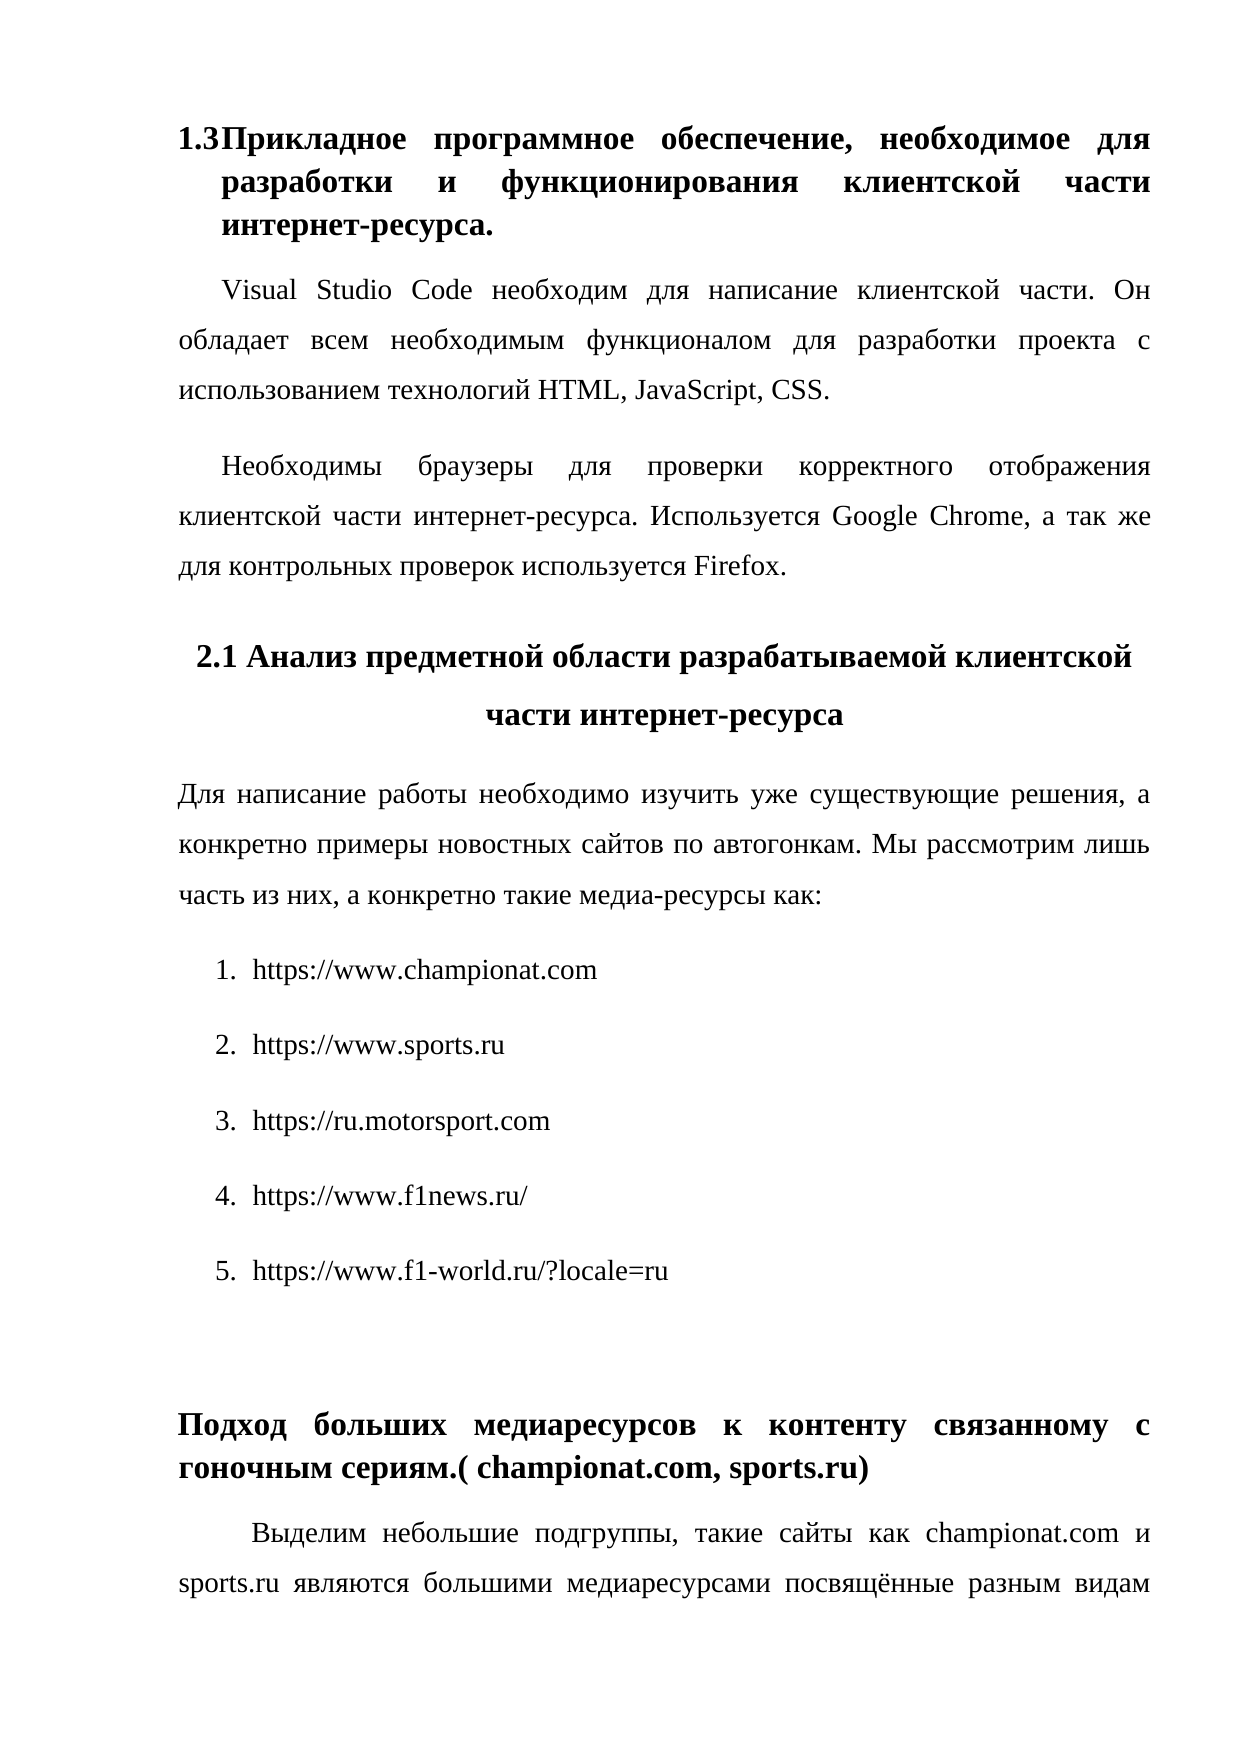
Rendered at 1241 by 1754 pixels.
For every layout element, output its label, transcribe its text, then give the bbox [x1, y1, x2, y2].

list https://www.championat.com [215, 952, 1151, 986]
subtitle 2.1 Анализ предметной области разрабатываемой клиентской части интернет-ресурса [177, 636, 1151, 732]
subtitle Прикладное программное обеспечение, необходимое для разработки и функционирования клиентской части интернет-ресурса. [177, 118, 1151, 242]
list https://ru.motorsport.com [215, 1103, 1151, 1136]
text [178, 1515, 1151, 1599]
list https://www.sports.ru [215, 1027, 1151, 1061]
list https://www.f1news.ru/ [215, 1178, 1151, 1212]
list https://www.f1-world.ru/?locale=ru [215, 1253, 1151, 1287]
text Необходимы браузеры для проверки корректного отображения клиентской части интернет-ресурса. Используется Google Chrome, а так же для контрольных проверок используется Firefox. [178, 448, 1151, 582]
text Visual Studio Code необходим для написание клиентской части. Он обладает всем необходимым функционалом для разработки проекта с использованием технологий HTML, JavaScript, CSS. [178, 272, 1151, 406]
text Для написание работы необходимо изучить уже существующие решения, а конкретно примеры новостных сайтов по автогонкам. Мы рассмотрим лишь часть из них, а конкретно такие медиа-ресурсы как: [177, 776, 1151, 910]
subtitle Подход больших медиаресурсов к контенту связанному с гоночным сериям.( championat.com, sports.ru) [177, 1404, 1151, 1485]
